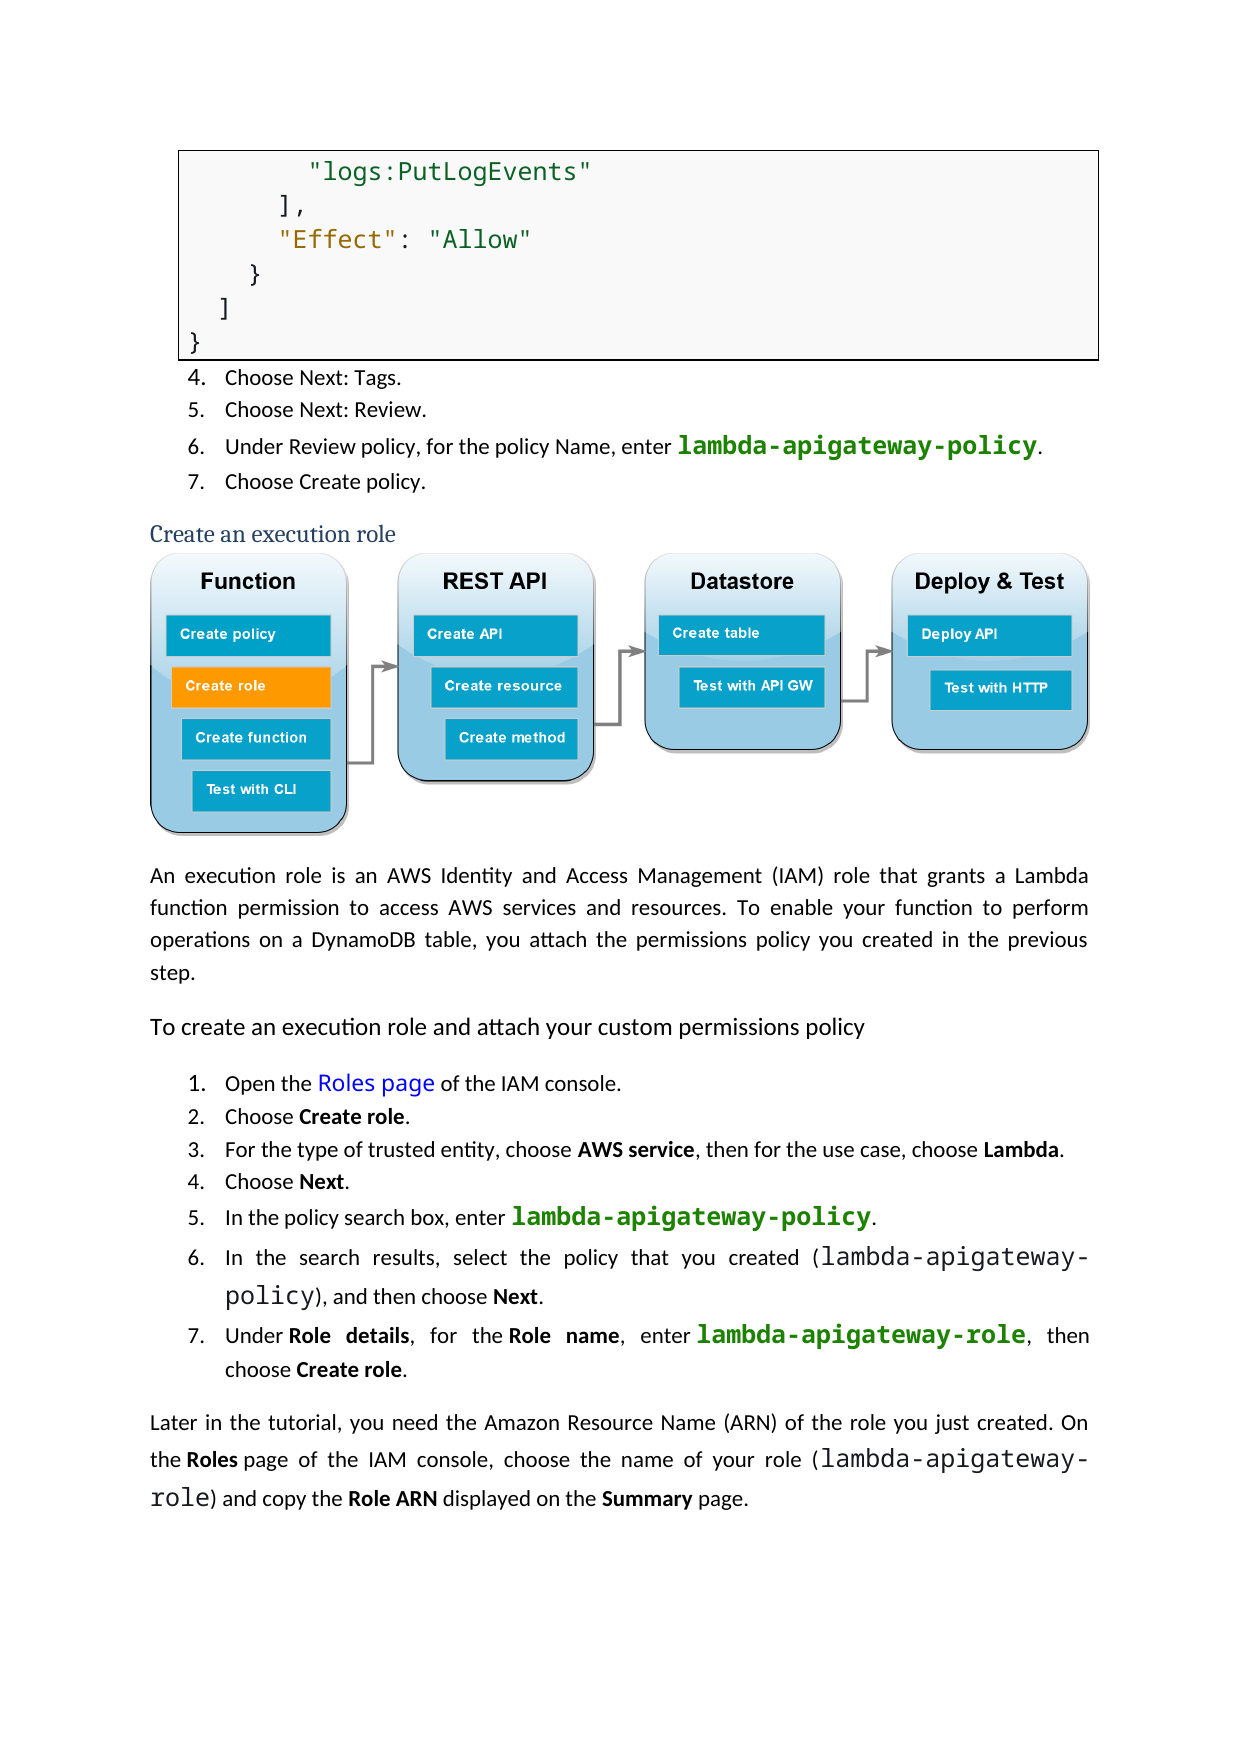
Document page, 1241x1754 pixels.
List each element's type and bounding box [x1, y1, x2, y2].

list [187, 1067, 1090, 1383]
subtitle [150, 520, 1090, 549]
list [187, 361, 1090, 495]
picture [150, 553, 1091, 837]
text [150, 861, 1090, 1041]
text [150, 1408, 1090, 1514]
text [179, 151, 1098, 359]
